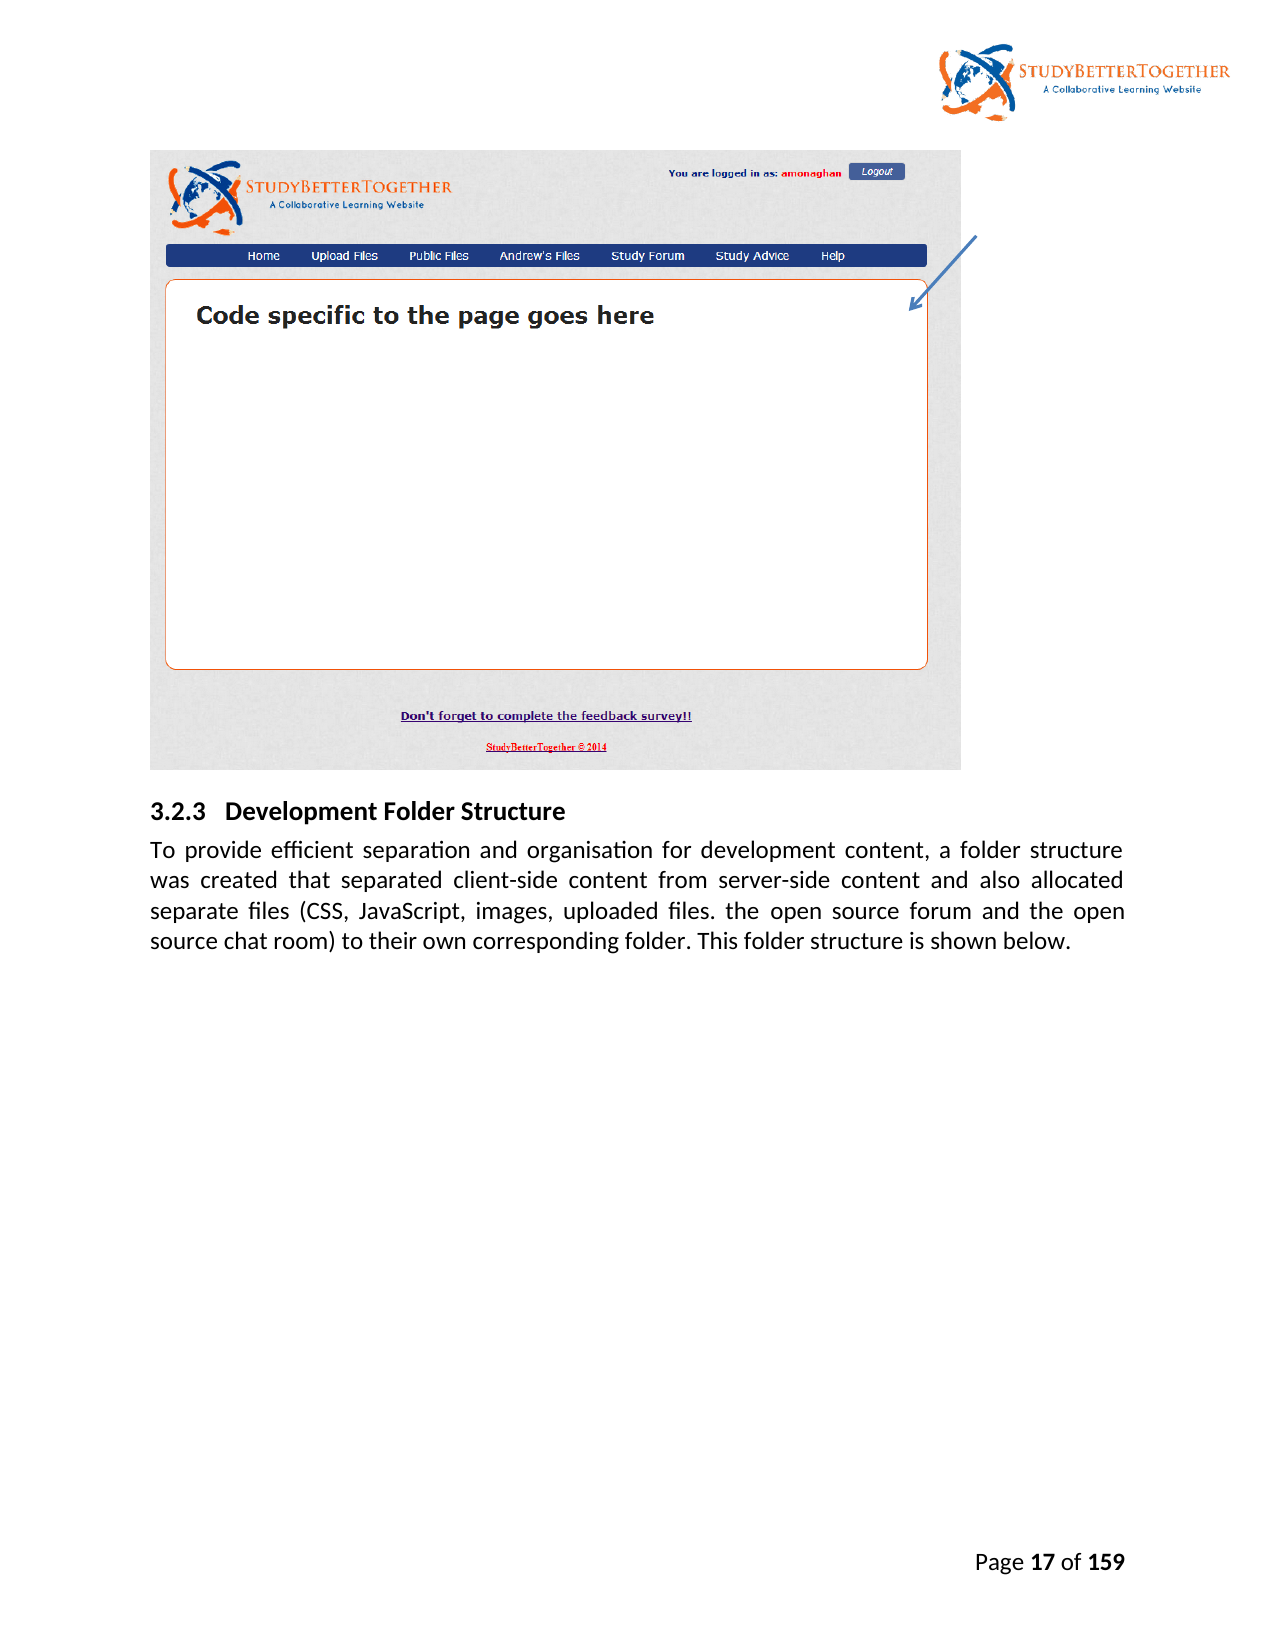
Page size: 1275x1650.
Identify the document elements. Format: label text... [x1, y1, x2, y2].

text To provide efficient separation and organisation for development content, a folder structure was created that separated client-side content from server-side content and also allocated separate files (CSS, JavaScript, images, uploaded files. the open source forum and the open source chat room) to their own corresponding folder. This folder structure is shown below. [150, 834, 1125, 956]
subtitle Development Folder Structure [150, 794, 1125, 827]
picture [937, 40, 1230, 123]
picture [150, 150, 961, 770]
